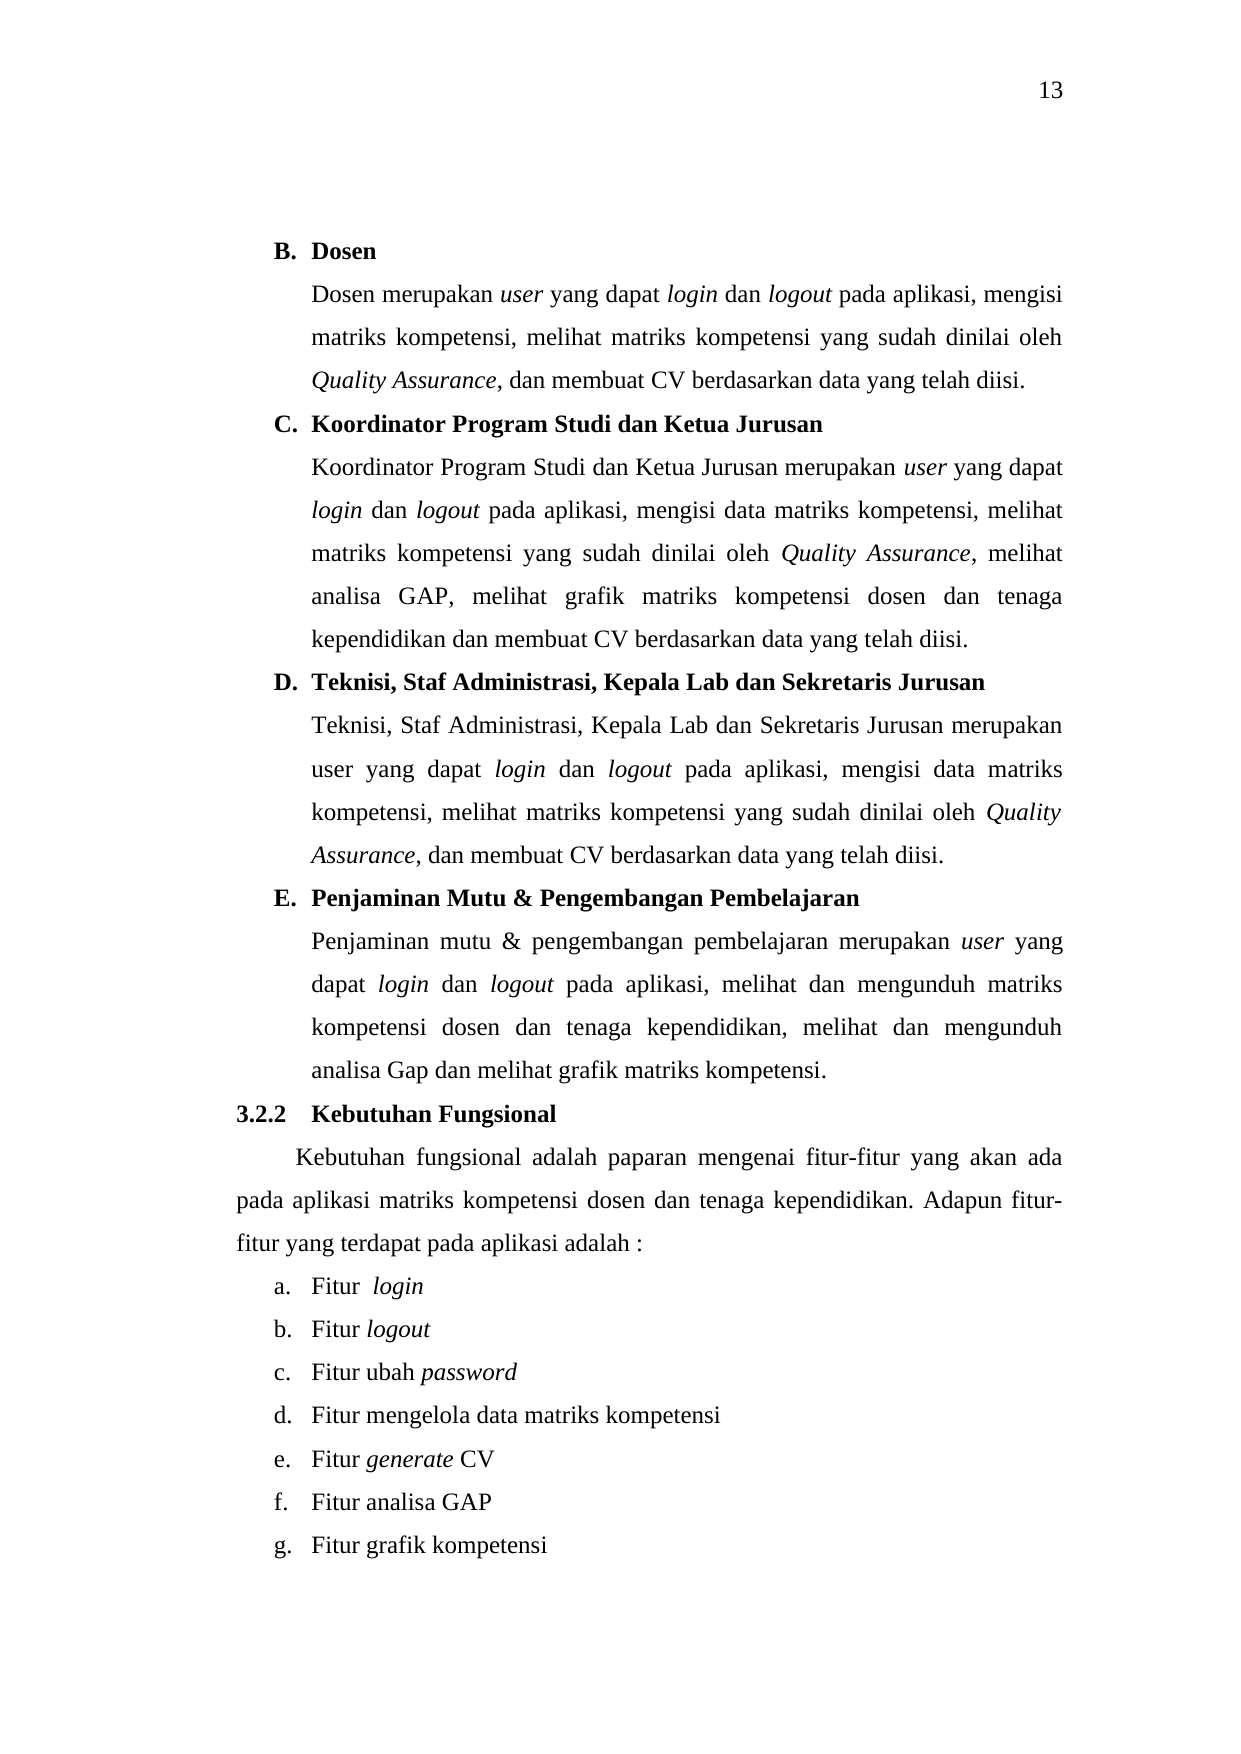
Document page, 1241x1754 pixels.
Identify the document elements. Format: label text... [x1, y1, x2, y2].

list Koordinator Program Studi dan Ketua Jurusan [274, 409, 1063, 437]
list Fitur mengelola data matriks kompetensi [274, 1401, 1063, 1429]
list Penjaminan Mutu & Pengembangan Pembelajaran [274, 883, 1063, 912]
list Fitur login [274, 1271, 1063, 1300]
list Fitur ubah password [274, 1357, 1063, 1386]
subtitle Kebutuhan Fungsional [236, 1099, 1063, 1127]
text Kebutuhan fungsional adalah paparan mengenai fitur-fitur yang akan ada pada aplikasi matriks kompetensi dosen dan tenaga kependidikan. Adapun fitur-fitur yang terdapat pada aplikasi adalah : [236, 1142, 1063, 1257]
list Koordinator Program Studi dan Ketua Jurusan merupakan user yang dapat login dan logout pada aplikasi, mengisi data matriks kompetensi, melihat matriks kompetensi yang sudah dinilai oleh Quality Assurance, melihat analisa GAP, melihat grafik matriks kompetensi dosen dan tenaga kependidikan dan membuat CV berdasarkan data yang telah diisi. [311, 452, 1063, 653]
list Fitur logout [274, 1314, 1063, 1343]
list Fitur generate CV [274, 1444, 1063, 1472]
list Fitur analisa GAP [274, 1487, 1063, 1516]
list Fitur grafik kompetensi [274, 1530, 1063, 1559]
list Dosen [274, 236, 1063, 265]
list Teknisi, Staf Administrasi, Kepala Lab dan Sekretaris Jurusan merupakan user yang dapat login dan logout pada aplikasi, mengisi data matriks kompetensi, melihat matriks kompetensi yang sudah dinilai oleh Quality Assurance, dan membuat CV berdasarkan data yang telah diisi. [311, 711, 1063, 869]
list Teknisi, Staf Administrasi, Kepala Lab dan Sekretaris Jurusan [274, 667, 1063, 696]
list Penjaminan mutu & pengembangan pembelajaran merupakan user yang dapat login dan logout pada aplikasi, melihat dan mengunduh matriks kompetensi dosen dan tenaga kependidikan, melihat dan mengunduh analisa Gap dan melihat grafik matriks kompetensi. [311, 926, 1063, 1084]
list Dosen merupakan user yang dapat login dan logout pada aplikasi, mengisi matriks kompetensi, melihat matriks kompetensi yang sudah dinilai oleh Quality Assurance, dan membuat CV berdasarkan data yang telah diisi. [311, 279, 1063, 394]
